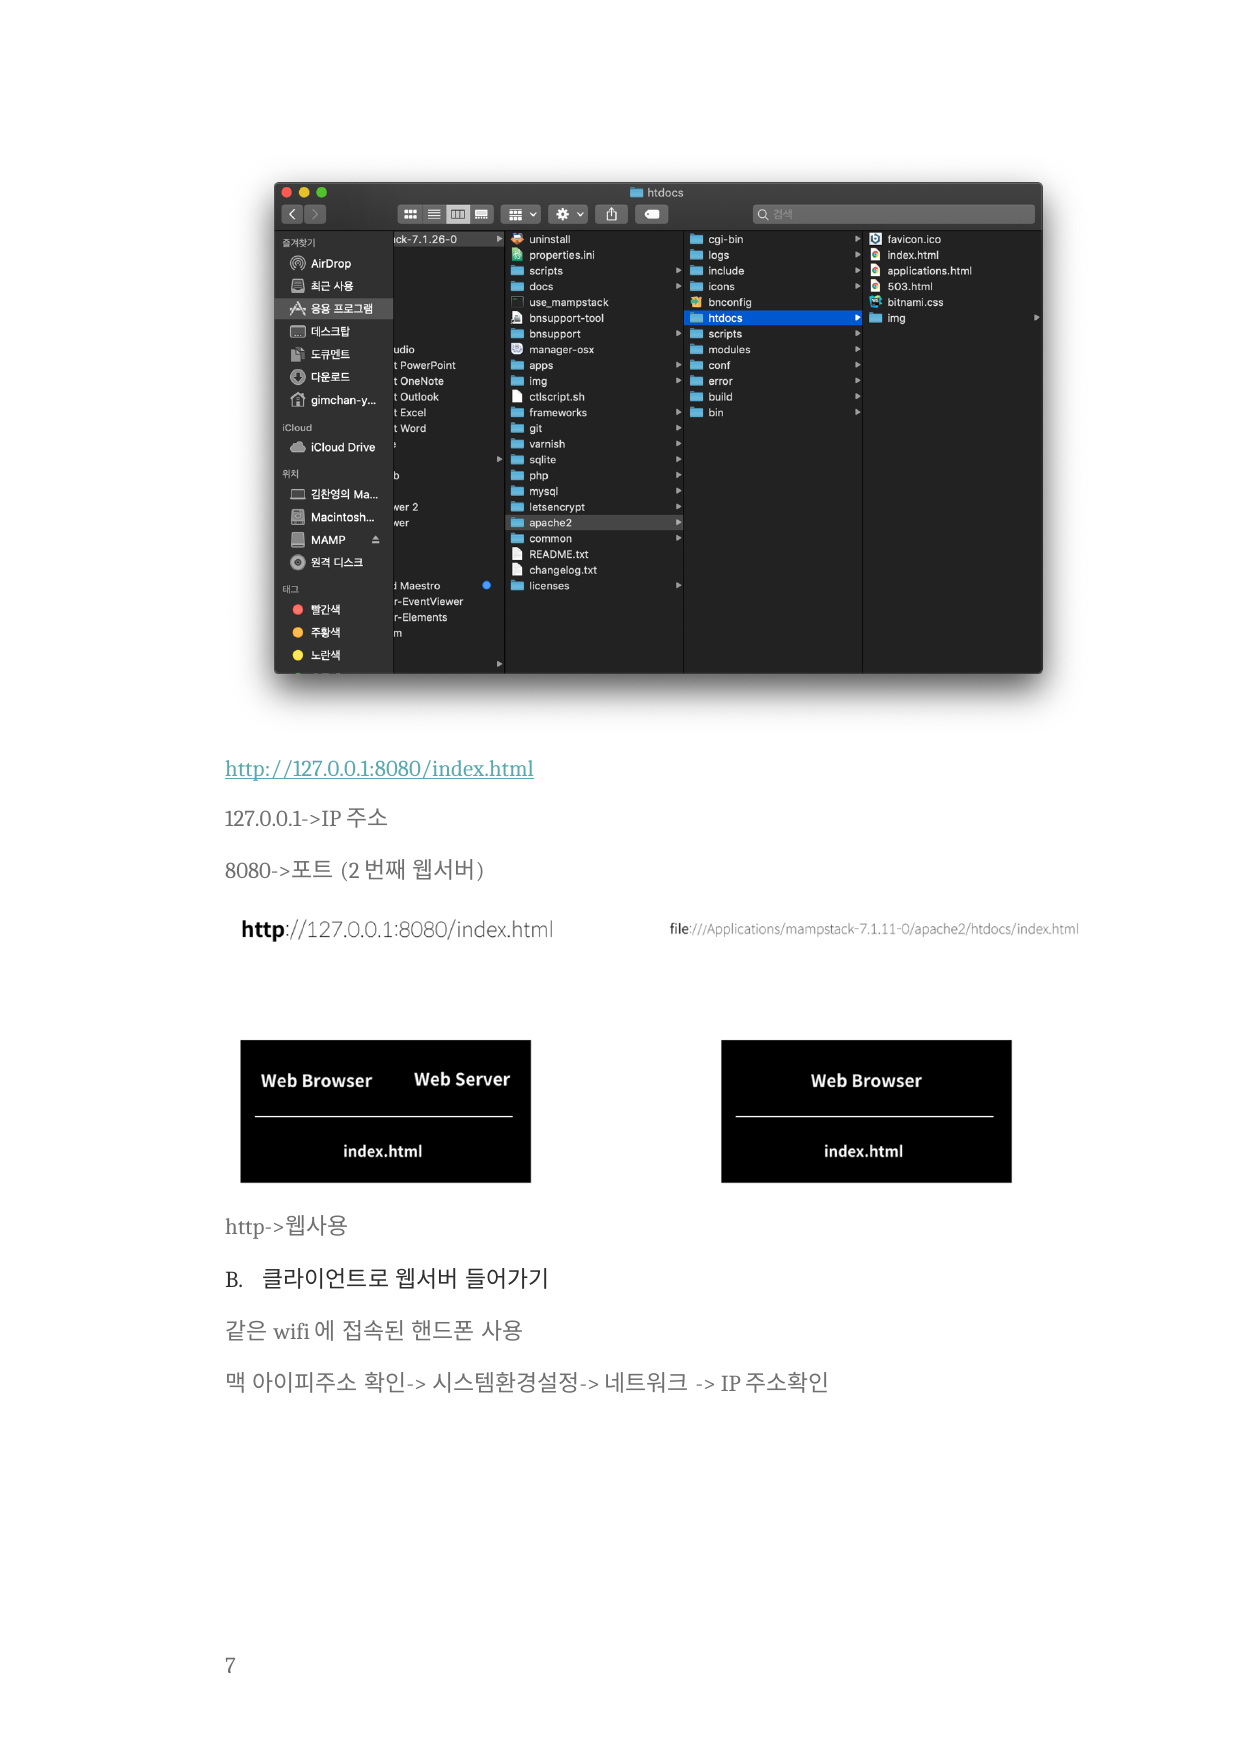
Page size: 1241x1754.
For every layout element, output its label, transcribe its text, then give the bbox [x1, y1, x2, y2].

text 맥 아이피주소 확인-> 시스템환경설정-> 네트워크 -> IP주소확인 [225, 1365, 1053, 1398]
subtitle 클라이언트로 웹서버 들어가기 [225, 1261, 1053, 1294]
text 같은 wifi에 접속된 핸드폰 사용 [225, 1313, 1053, 1346]
text 127.0.0.1->IP주소 [225, 799, 1053, 833]
text http://127.0.0.1:8080/index.html [225, 755, 1053, 782]
picture [225, 150, 1091, 738]
text http->웹사용 [225, 1202, 1053, 1241]
text 8080->포트 (2번째 웹서버) [225, 852, 1053, 885]
picture [225, 903, 1091, 1202]
